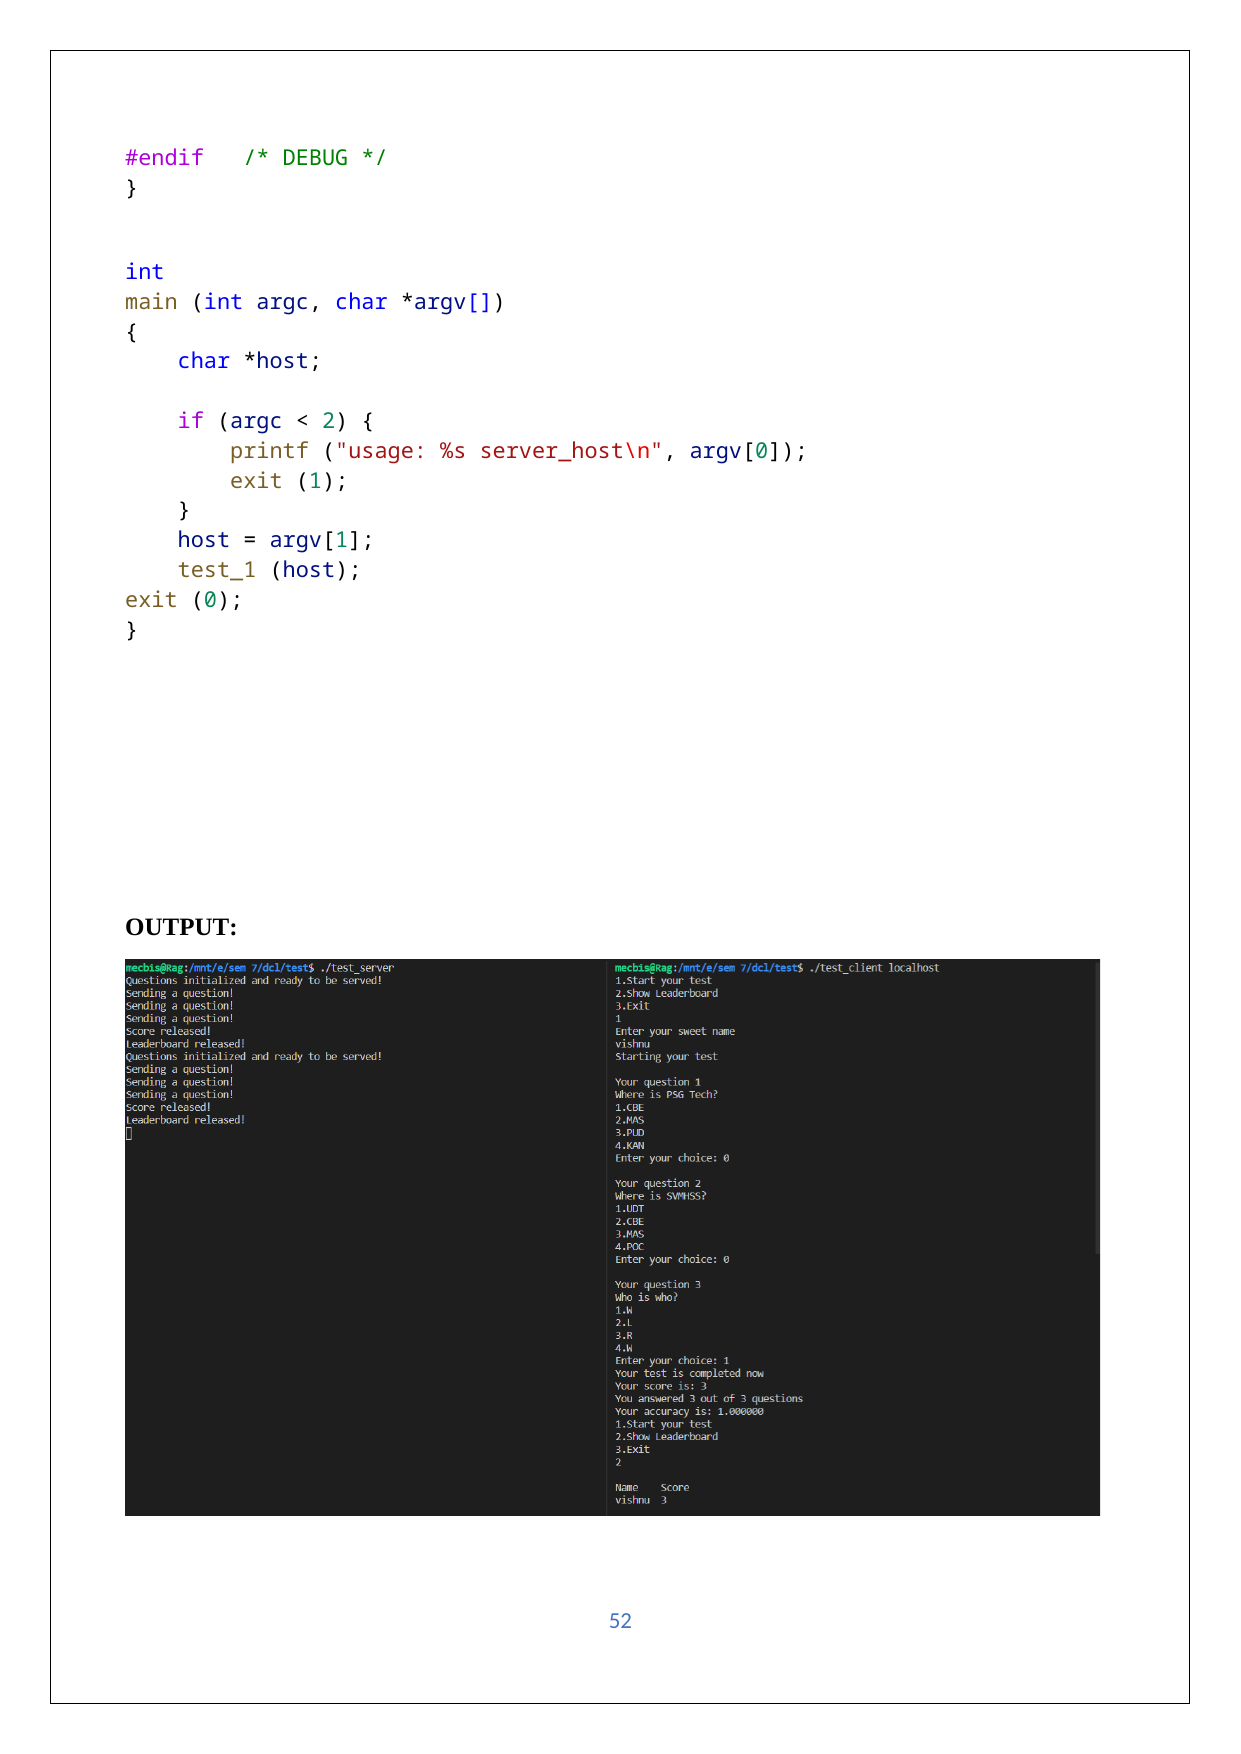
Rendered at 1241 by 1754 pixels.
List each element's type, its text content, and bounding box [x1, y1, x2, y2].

text int [125, 256, 1115, 286]
text printf ("usage: %s server_host\n", argv[0]); [125, 435, 1115, 464]
text host = argv[1]; [125, 524, 1115, 554]
text if (argc < 2) { [125, 405, 1115, 435]
text exit (0); [125, 584, 1115, 613]
text main (int argc, char *argv[]) [125, 286, 1115, 316]
picture [125, 959, 1100, 1516]
text #endif /* DEBUG */ [125, 142, 1115, 171]
text test_1 (host); [125, 554, 1115, 584]
text } [125, 494, 1115, 524]
text exit (1); [125, 464, 1115, 494]
text char *host; [125, 345, 1115, 375]
text OUTPUT: [125, 912, 1115, 940]
text { [125, 316, 1115, 345]
text } [125, 171, 1115, 201]
text } [125, 613, 1115, 643]
